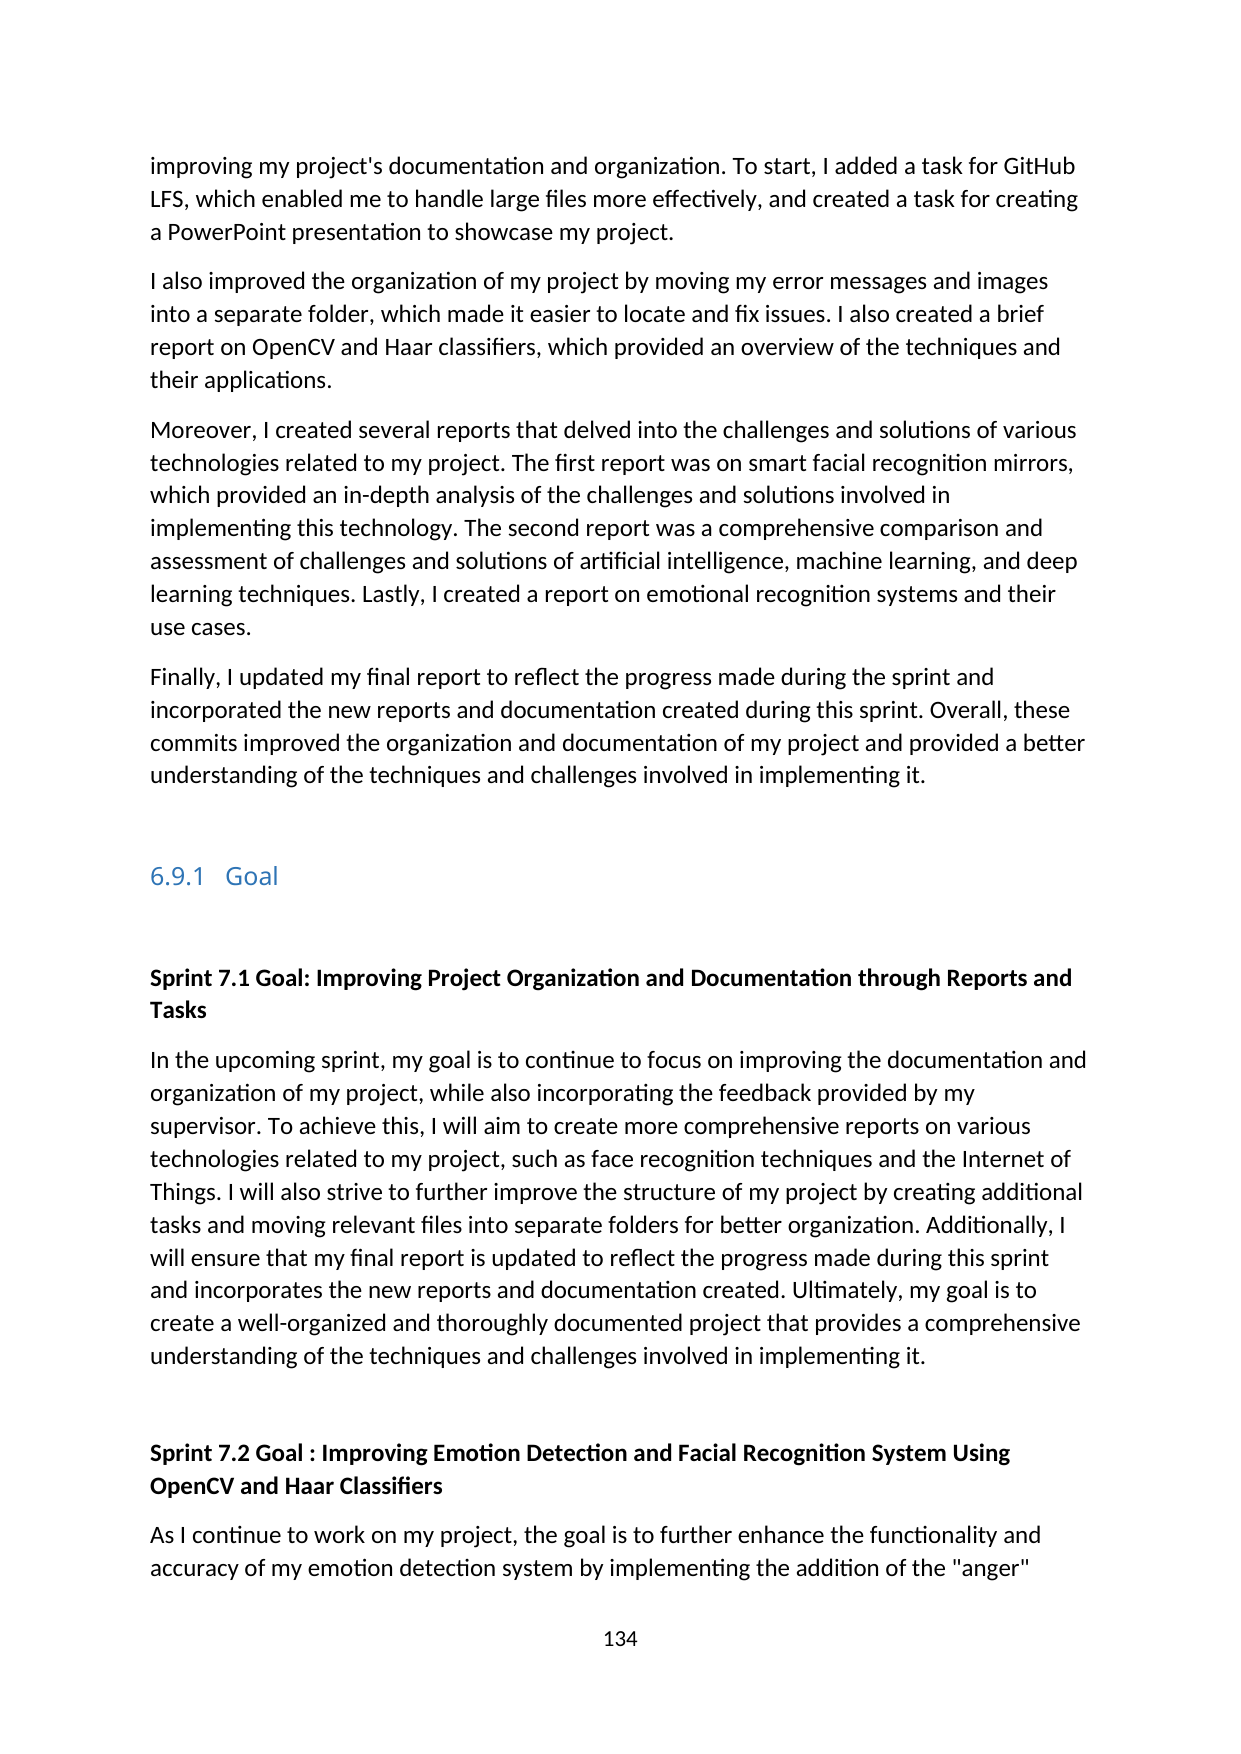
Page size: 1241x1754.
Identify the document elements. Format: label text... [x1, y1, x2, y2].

subtitle Goal [150, 859, 1090, 893]
text I also improved the organization of my project by moving my error messages and images into a separate folder, which made it easier to locate and fix issues. I also created a brief report on OpenCV and Haar classifiers, which provided an overview of the techniques and their applications. [150, 265, 1090, 395]
text In the upcoming sprint, my goal is to continue to focus on improving the documentation and organization of my project, while also incorporating the feedback provided by my supervisor. To achieve this, I will aim to create more comprehensive reports on various technologies related to my project, such as face recognition techniques and the Internet of Things. I will also strive to further improve the structure of my project by creating additional tasks and moving relevant files into separate folders for better organization. Additionally, I will ensure that my final report is updated to reflect the progress made during this sprint and incorporates the new reports and documentation created. Ultimately, my goal is to create a well-organized and thoroughly documented project that provides a comprehensive understanding of the techniques and challenges involved in implementing it. [150, 1044, 1090, 1371]
text Sprint 7.1 Goal: Improving Project Organization and Documentation through Reports and Tasks [150, 962, 1090, 1025]
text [150, 1519, 1090, 1583]
text Moreover, I created several reports that delved into the challenges and solutions of various technologies related to my project. The first report was on smart facial recognition mirrors, which provided an in-depth analysis of the challenges and solutions involved in implementing this technology. The second report was a comprehensive comparison and assessment of challenges and solutions of artificial intelligence, machine learning, and deep learning techniques. Lastly, I created a report on emotional recognition systems and their use cases. [150, 414, 1090, 642]
text Sprint 7.2 Goal : Improving Emotion Detection and Facial Recognition System Using OpenCV and Haar Classifiers [150, 1437, 1090, 1500]
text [150, 150, 1090, 246]
text Finally, I updated my final report to reflect the progress made during the sprint and incorporated the new reports and documentation created during this sprint. Overall, these commits improved the organization and documentation of my project and provided a better understanding of the techniques and challenges involved in implementing it. [150, 661, 1090, 790]
